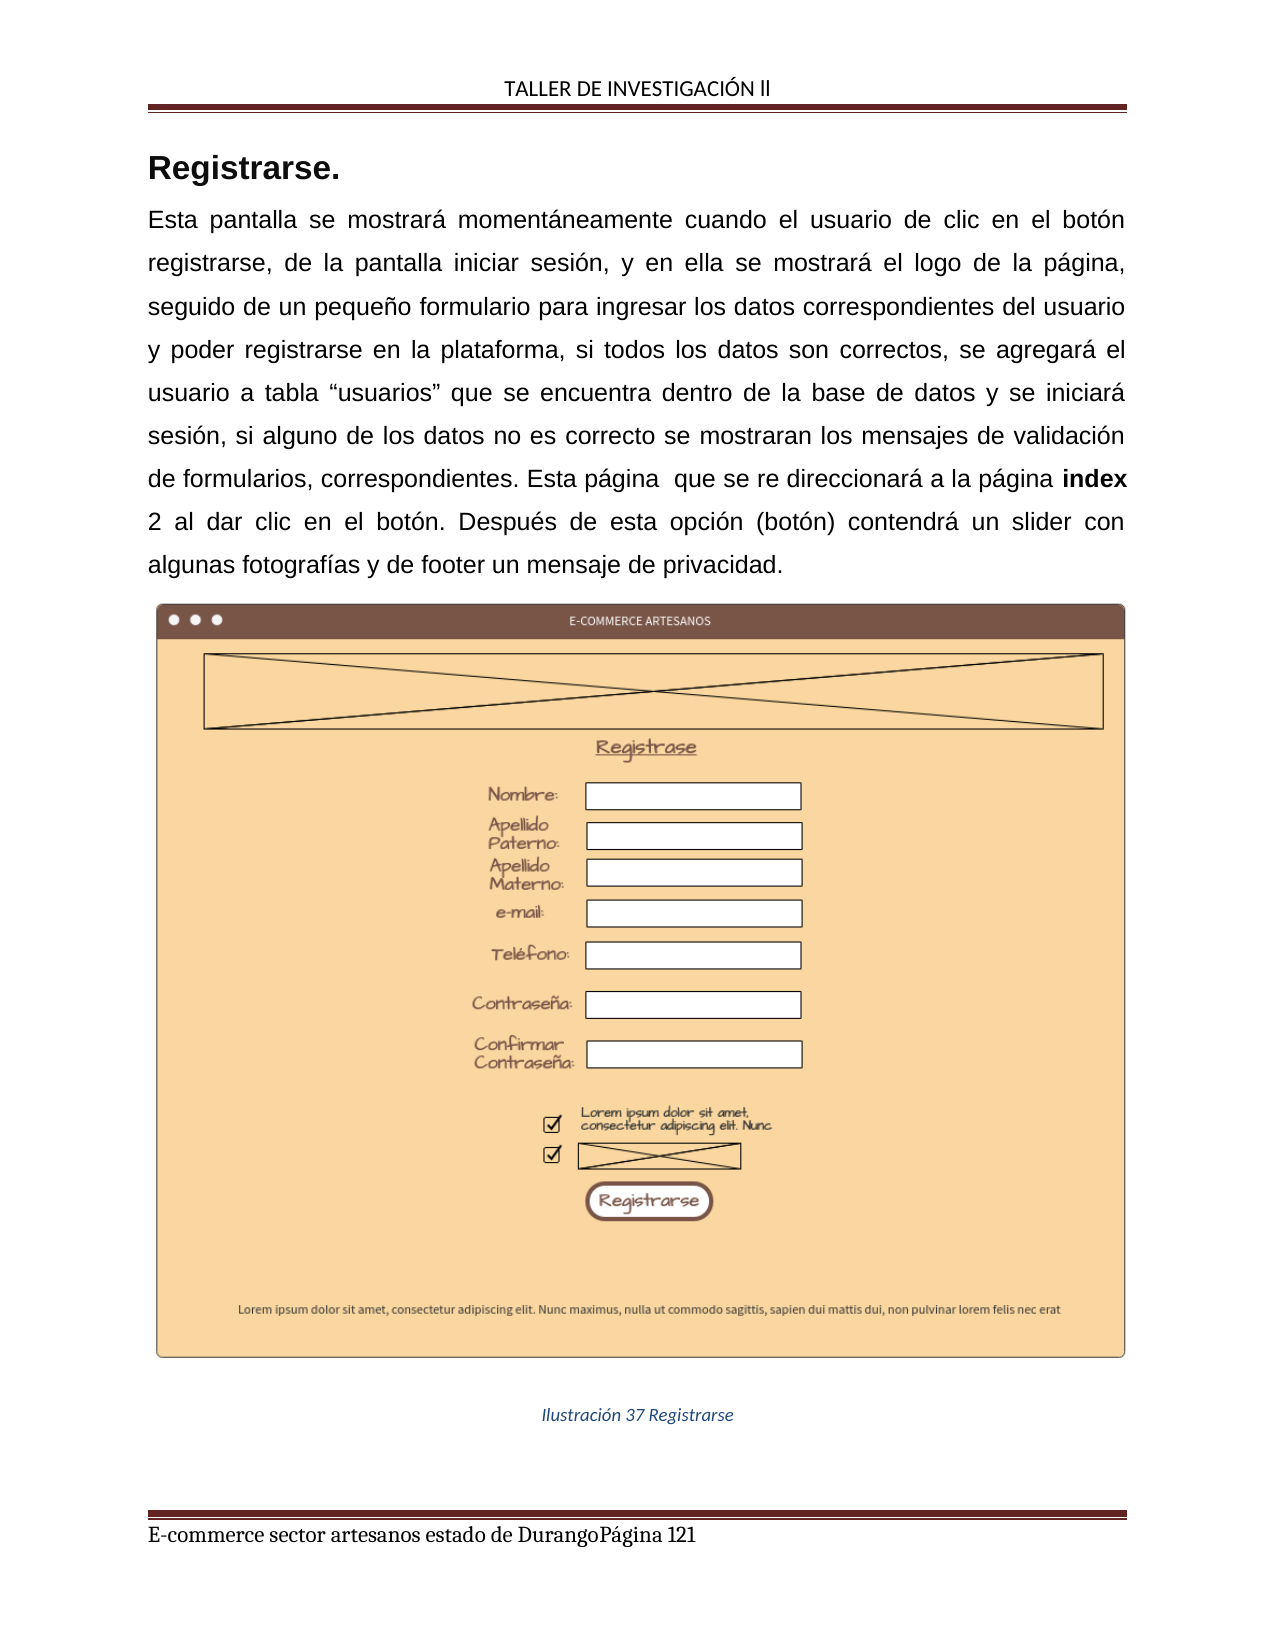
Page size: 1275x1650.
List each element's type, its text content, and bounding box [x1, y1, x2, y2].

text Esta pantalla se mostrará momentáneamente cuando el usuario de clic en el botón registrarse, de la pantalla iniciar sesión, y en ella se mostrará el logo de la página, seguido de un pequeño formulario para ingresar los datos correspondientes del usuario y poder registrarse en la plataforma, si todos los datos son correctos, se agregará el usuario a tabla “usuarios” que se encuentra dentro de la base de datos y se iniciará sesión, si alguno de los datos no es correcto se mostraran los mensajes de validación de formularios, correspondientes. Esta página que se re direccionará a la página index 2 al dar clic en el botón. Después de esta opción (botón) contendrá un slider con algunas fotografías y de footer un mensaje de privacidad. [148, 205, 1127, 579]
subtitle Registrarse. [148, 148, 1127, 186]
picture [147, 593, 1130, 1368]
